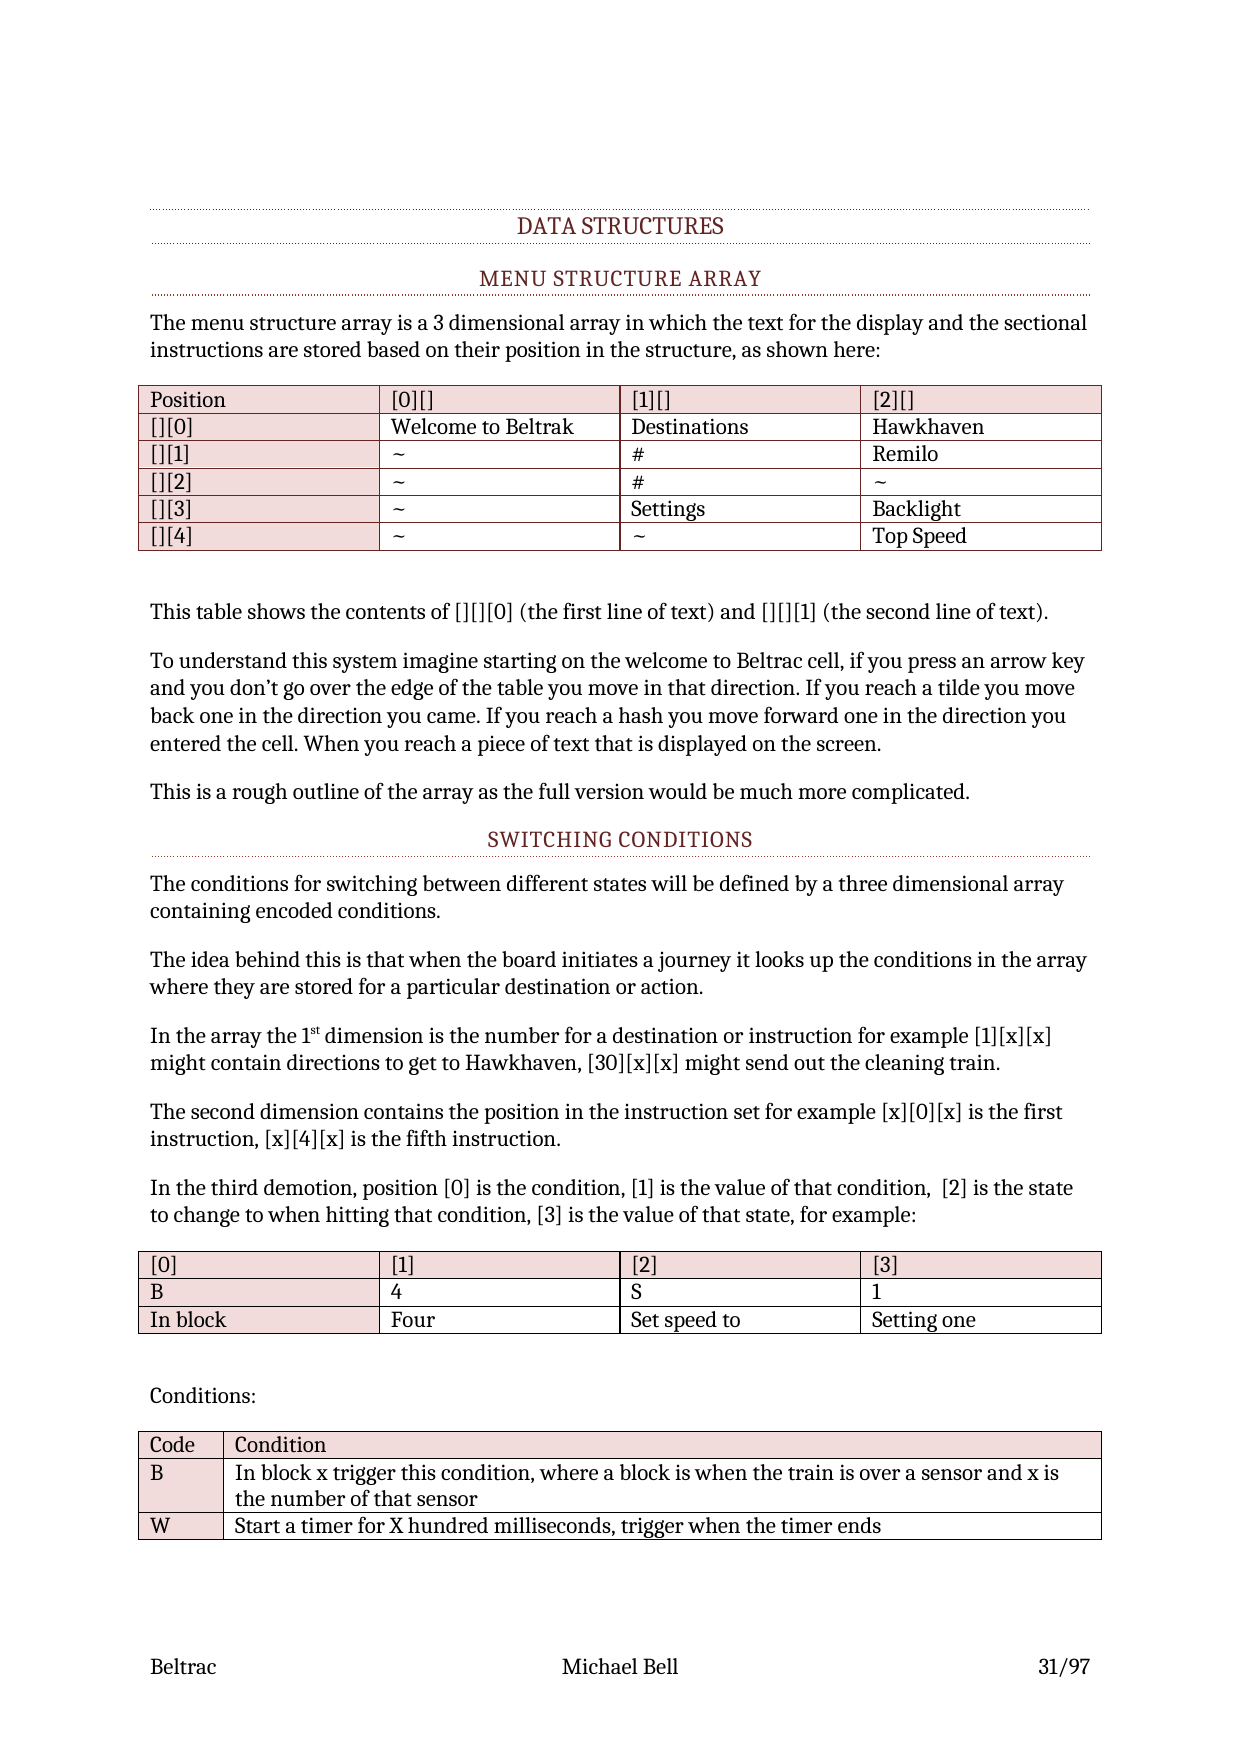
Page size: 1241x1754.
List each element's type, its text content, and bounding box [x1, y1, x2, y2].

table_header [2] [621, 1252, 860, 1278]
table_header [2][] [861, 386, 1101, 413]
table_cell [][4] [139, 523, 379, 550]
table_cell Set speed to [621, 1307, 860, 1333]
table_cell [][1] [139, 441, 379, 467]
table_cell Destinations [621, 414, 860, 440]
text The second dimension contains the position in the instruction set for example [x][0][x] is the first instruction, [x][4][x] is the fifth instruction. [150, 1099, 1090, 1153]
table_cell ~ [380, 441, 619, 467]
table_header Code [139, 1432, 223, 1458]
table_cell B [139, 1279, 379, 1306]
table_cell Welcome to Beltrak [380, 414, 619, 440]
table_cell Backlight [861, 496, 1101, 522]
table_header [3] [861, 1252, 1101, 1278]
subtitle Switching Conditions [150, 827, 1090, 857]
table_cell In block x trigger this condition, where a block is when the train is over a sensor and x is the number of that sensor [224, 1459, 1101, 1512]
text The conditions for switching between different states will be defined by a three dimensional array containing encoded conditions. [150, 871, 1090, 924]
table_cell 1 [861, 1279, 1101, 1306]
table_cell S [621, 1279, 860, 1306]
table_header [1] [380, 1252, 619, 1278]
text The idea behind this is that when the board initiates a journey it looks up the conditions in the array where they are stored for a particular destination or action. [150, 947, 1090, 1001]
table_cell In block [139, 1307, 379, 1333]
text This table shows the contents of [][][0] (the first line of text) and [][][1] (the second line of text). [150, 599, 1090, 626]
table_cell [][0] [139, 414, 379, 440]
text Conditions: [150, 1382, 1090, 1409]
table_cell B [139, 1459, 223, 1512]
subtitle Menu Structure Array [150, 266, 1090, 296]
table_cell Settings [621, 496, 860, 522]
table_cell # [621, 469, 860, 495]
table_header [0][] [380, 386, 619, 413]
table_header [1][] [621, 386, 860, 413]
text To understand this system imagine starting on the welcome to Beltrac cell, if you press an arrow key and you don’t go over the edge of the table you move in that direction. If you reach a tilde you move back one in the direction you came. If you reach a hash you move forward one in the direction you entered the cell. When you reach a piece of text that is displayed on the screen. [150, 648, 1090, 757]
table_cell Hawkhaven [861, 414, 1101, 440]
table_header Position [139, 386, 379, 413]
table_header Condition [224, 1432, 1101, 1458]
table_cell ~ [380, 496, 619, 522]
table_cell ~ [861, 469, 1101, 495]
text The menu structure array is a 3 dimensional array in which the text for the display and the sectional instructions are stored based on their position in the structure, as shown here: [150, 309, 1090, 363]
table_cell 4 [380, 1279, 619, 1306]
table_cell # [621, 441, 860, 467]
table_cell Remilo [861, 441, 1101, 467]
table_cell W [139, 1513, 223, 1539]
table_cell ~ [380, 469, 619, 495]
table_cell ~ [621, 523, 860, 550]
text This is a rough outline of the array as the full version would be much more complicated. [150, 779, 1090, 805]
text In the array the 1st dimension is the number for a destination or instruction for example [1][x][x] might contain directions to get to Hawkhaven, [30][x][x] might send out the cleaning train. [150, 1023, 1090, 1077]
table_cell [][3] [139, 496, 379, 522]
table_header [0] [139, 1252, 379, 1278]
table_cell Start a timer for X hundred milliseconds, trigger when the timer ends [224, 1513, 1101, 1539]
table_cell [][2] [139, 469, 379, 495]
table_cell Four [380, 1307, 619, 1333]
table_cell Setting one [861, 1307, 1101, 1333]
subtitle Data Structures [150, 209, 1090, 244]
table_cell Top Speed [861, 523, 1101, 550]
table_cell ~ [380, 523, 619, 550]
text In the third demotion, position [0] is the condition, [1] is the value of that condition, [2] is the state to change to when hitting that condition, [3] is the value of that state, for example: [150, 1175, 1090, 1229]
